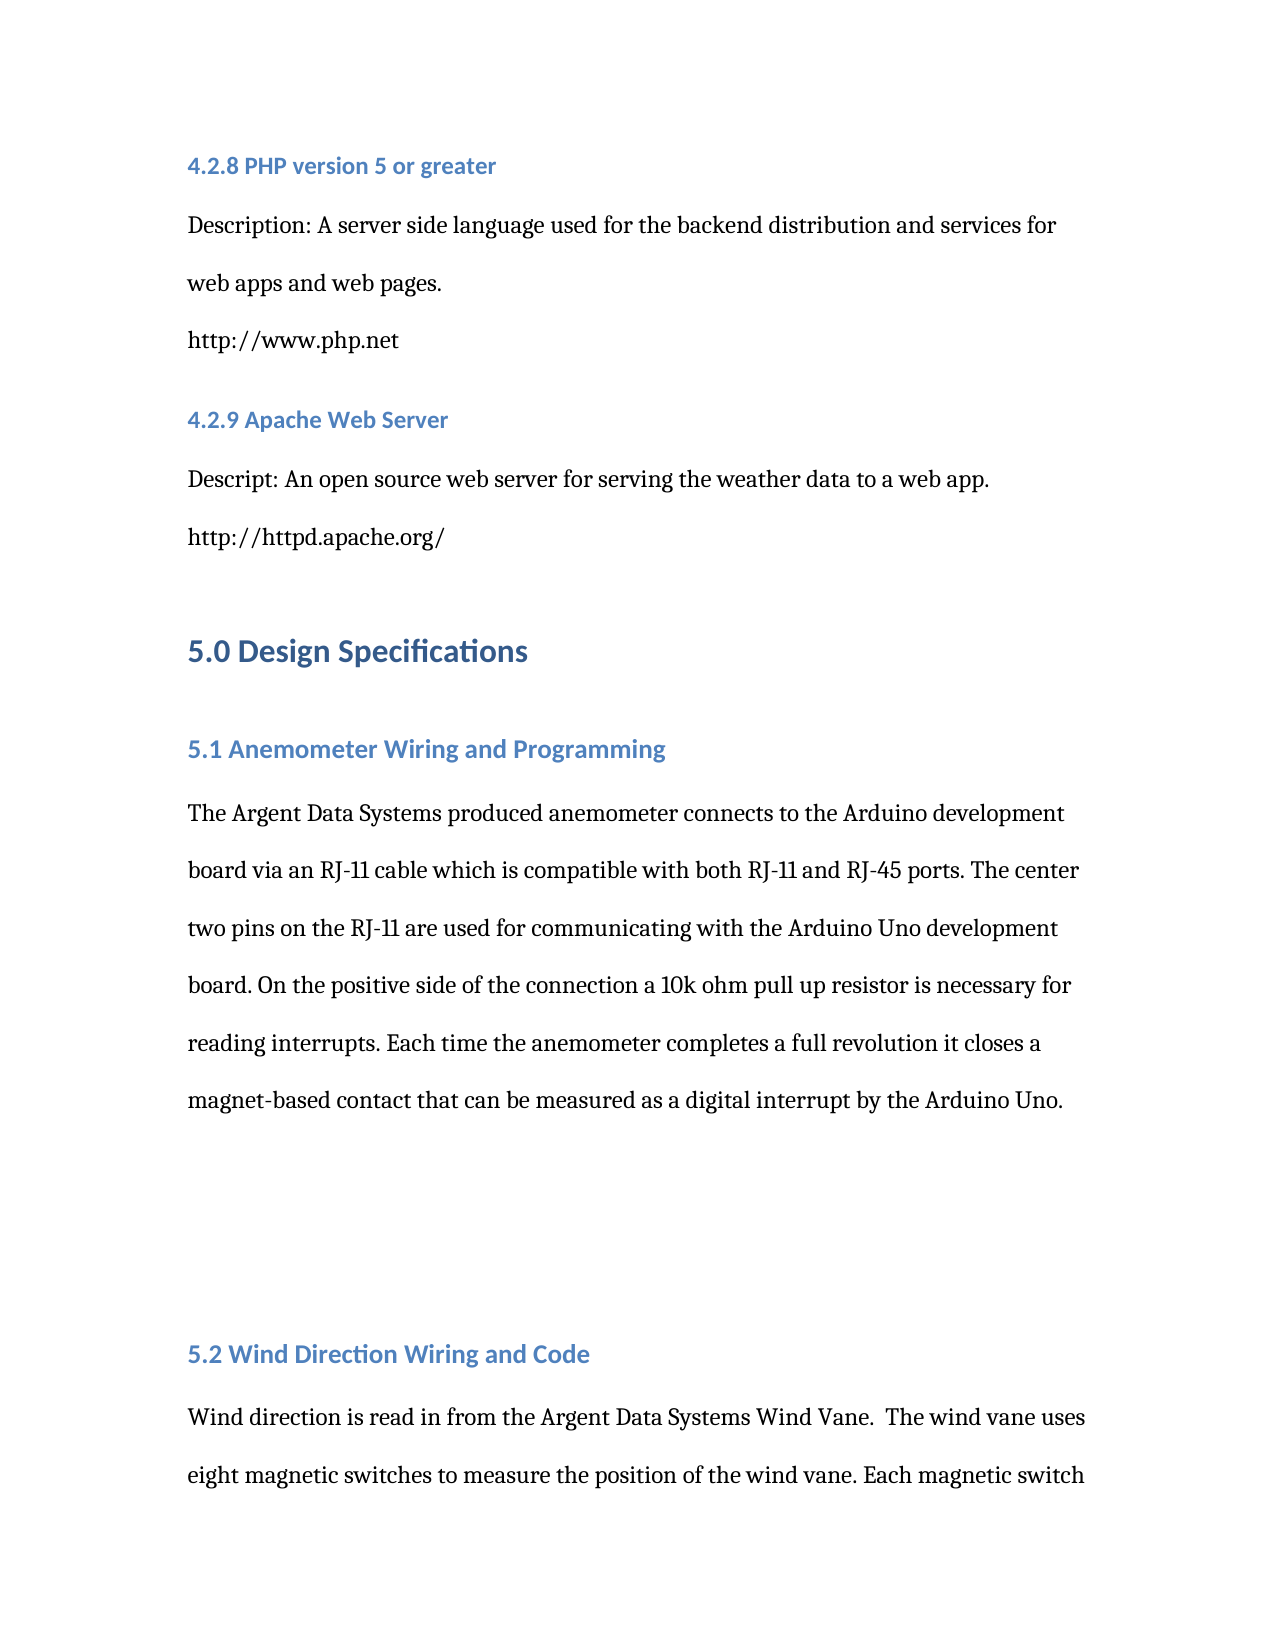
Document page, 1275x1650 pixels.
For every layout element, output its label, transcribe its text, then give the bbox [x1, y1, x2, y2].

subtitle 5.0 Design Specifications [187, 630, 1087, 671]
text http://www.php.net [187, 326, 1087, 355]
text Descript: An open source web server for serving the weather data to a web app. [187, 465, 1087, 494]
text Description: A server side language used for the backend distribution and services for web apps and web pages. [187, 211, 1087, 297]
subtitle 4.2.8 PHP version 5 or greater [187, 150, 1087, 181]
subtitle 5.1 Anemometer Wiring and Programming [187, 733, 1087, 766]
text http://httpd.apache.org/ [187, 523, 1087, 552]
subtitle 4.2.9 Apache Web Server [187, 404, 1087, 435]
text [187, 1403, 1087, 1489]
subtitle 5.2 Wind Direction Wiring and Code [187, 1337, 1087, 1370]
text The Argent Data Systems produced anemometer connects to the Arduino development board via an RJ-11 cable which is compatible with both RJ-11 and RJ-45 ports. The center two pins on the RJ-11 are used for communicating with the Arduino Uno development board. On the positive side of the connection a 10k ohm pull up resistor is necessary for reading interrupts. Each time the anemometer completes a full revolution it closes a magnet-based contact that can be measured as a digital interrupt by the Arduino Uno. [187, 799, 1087, 1115]
